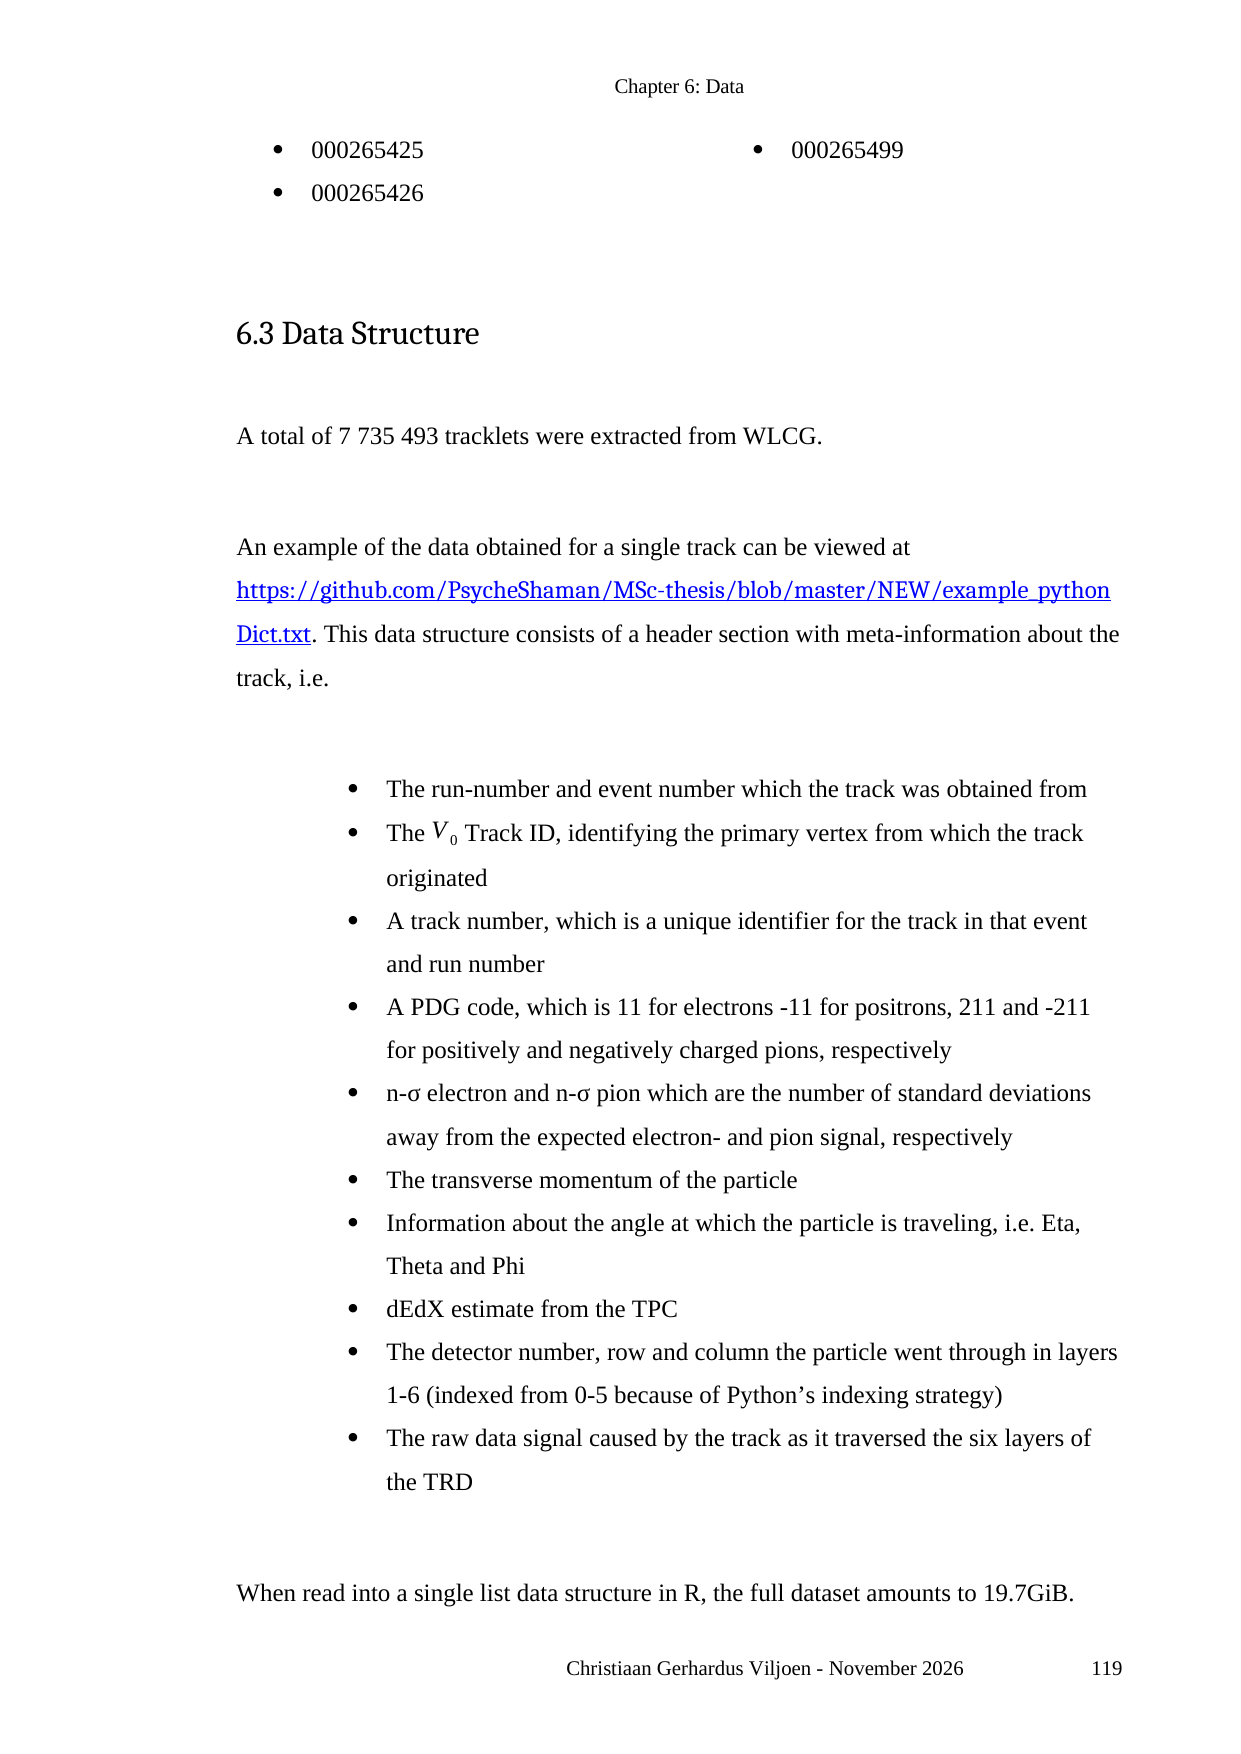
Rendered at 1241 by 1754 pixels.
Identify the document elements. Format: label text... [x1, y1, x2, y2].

list 000265426 [274, 178, 642, 207]
list A track number, which is a unique identifier for the track in that event and run number [349, 906, 1122, 978]
list The transverse momentum of the particle [349, 1165, 1122, 1193]
list Information about the angle at which the particle is traveling, i.e. Eta, Theta and Phi [349, 1208, 1122, 1280]
subtitle Data Structure [236, 315, 1122, 353]
text When read into a single list data structure in R, the full dataset amounts to 19.7GiB. [236, 1578, 1122, 1607]
list The Track ID, identifying the primary vertex from which the track originated [349, 817, 1122, 892]
list 000265499 [753, 135, 1122, 164]
list A PDG code, which is 11 for electrons -11 for positrons, 211 and -211 for positively and negatively charged pions, respectively [349, 992, 1122, 1064]
list dEdX estimate from the TPC [349, 1294, 1122, 1323]
list 000265425 [274, 135, 642, 164]
text A total of 7 735 493 tracklets were extracted from WLCG. [236, 421, 1122, 450]
text An example of the data obtained for a single track can be viewed at https://github.com/PsycheShaman/MSc-thesis/blob/master/NEW/example_pythonDict.txt. This data structure consists of a header section with meta-information about the track, i.e. [236, 532, 1122, 691]
list n-σ electron and n-σ pion which are the number of standard deviations away from the expected electron- and pion signal, respectively [349, 1078, 1122, 1150]
list The raw data signal caused by the track as it traversed the six layers of the TRD [349, 1423, 1122, 1495]
list The detector number, row and column the particle went through in layers 1-6 (indexed from 0-5 because of Python’s indexing strategy) [349, 1337, 1122, 1409]
list The run-number and event number which the track was obtained from [349, 774, 1122, 803]
